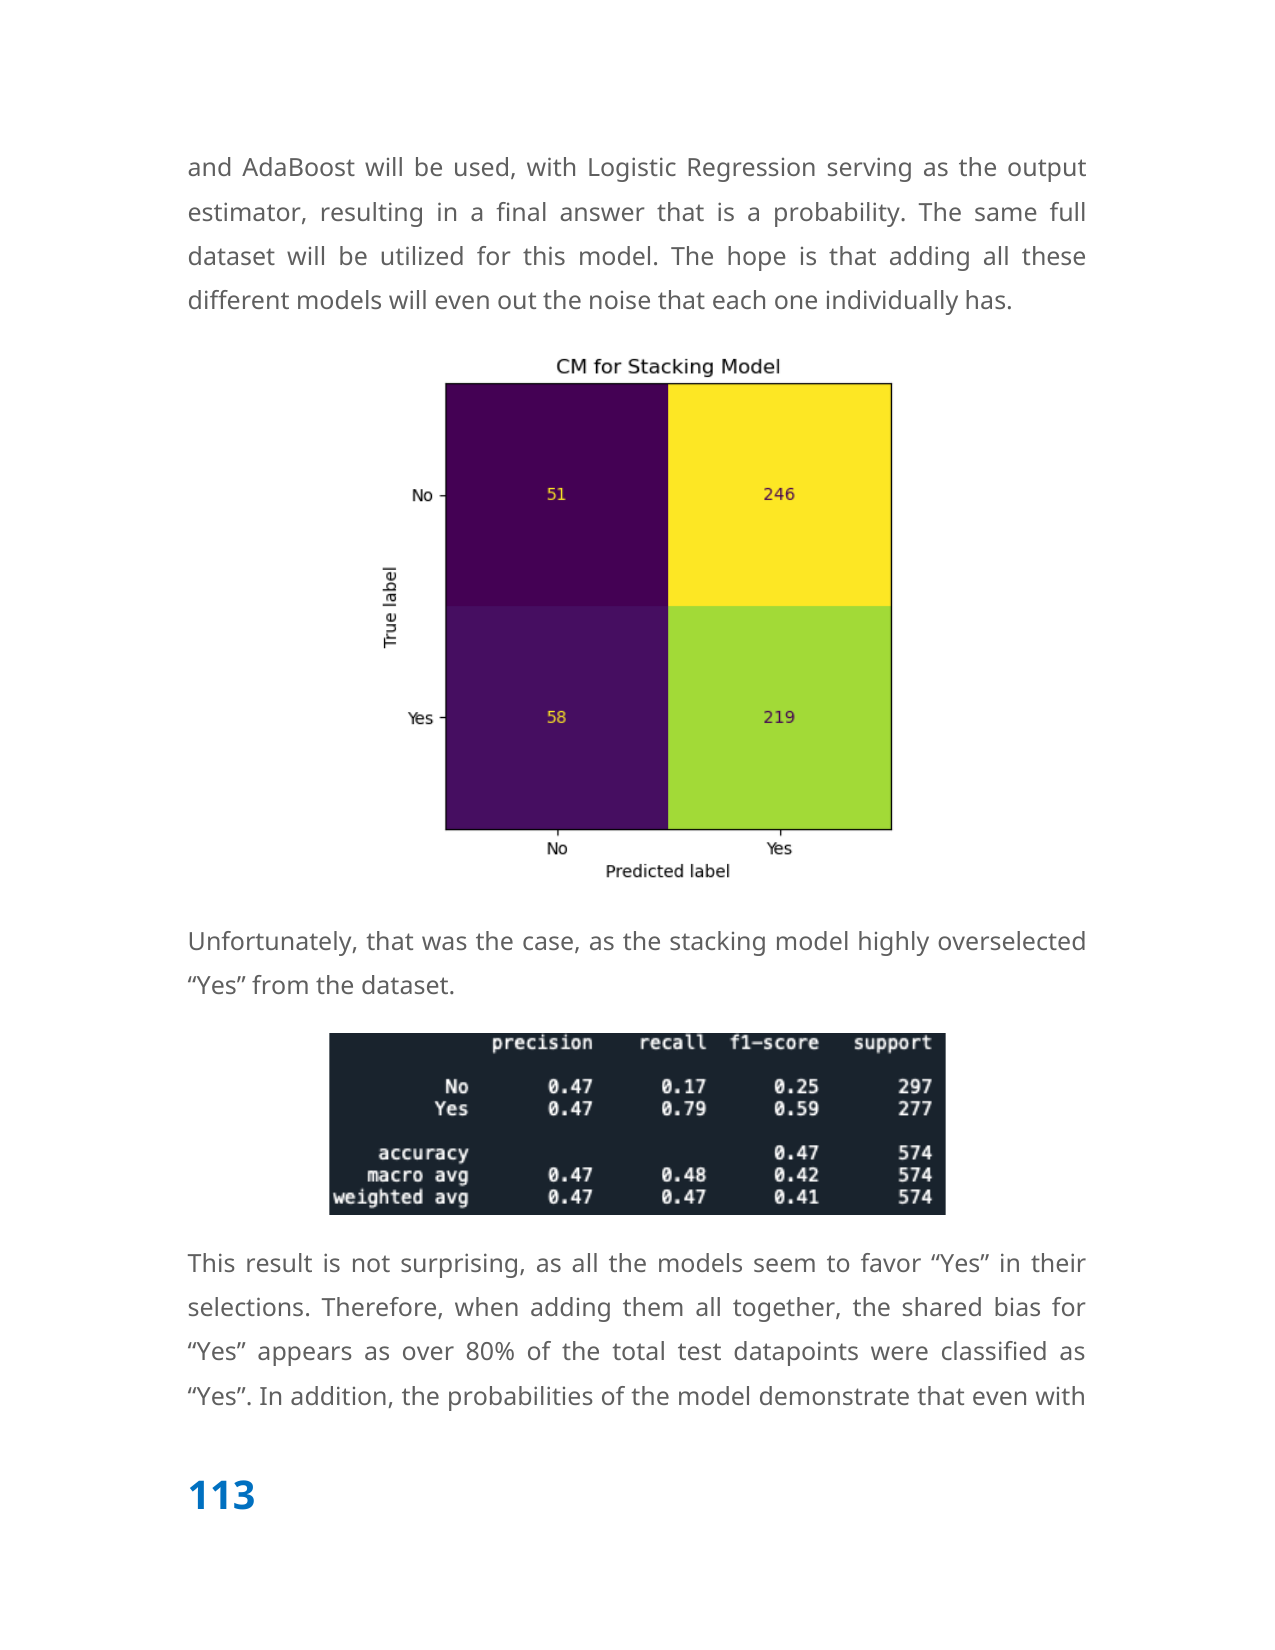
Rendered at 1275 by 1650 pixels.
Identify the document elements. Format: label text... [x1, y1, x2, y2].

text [187, 150, 1087, 317]
text Unfortunately, that was the case, as the stacking model highly overselected “Yes” from the dataset. [187, 924, 1087, 1002]
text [187, 1246, 1087, 1412]
picture [372, 347, 903, 893]
picture [329, 1033, 946, 1215]
